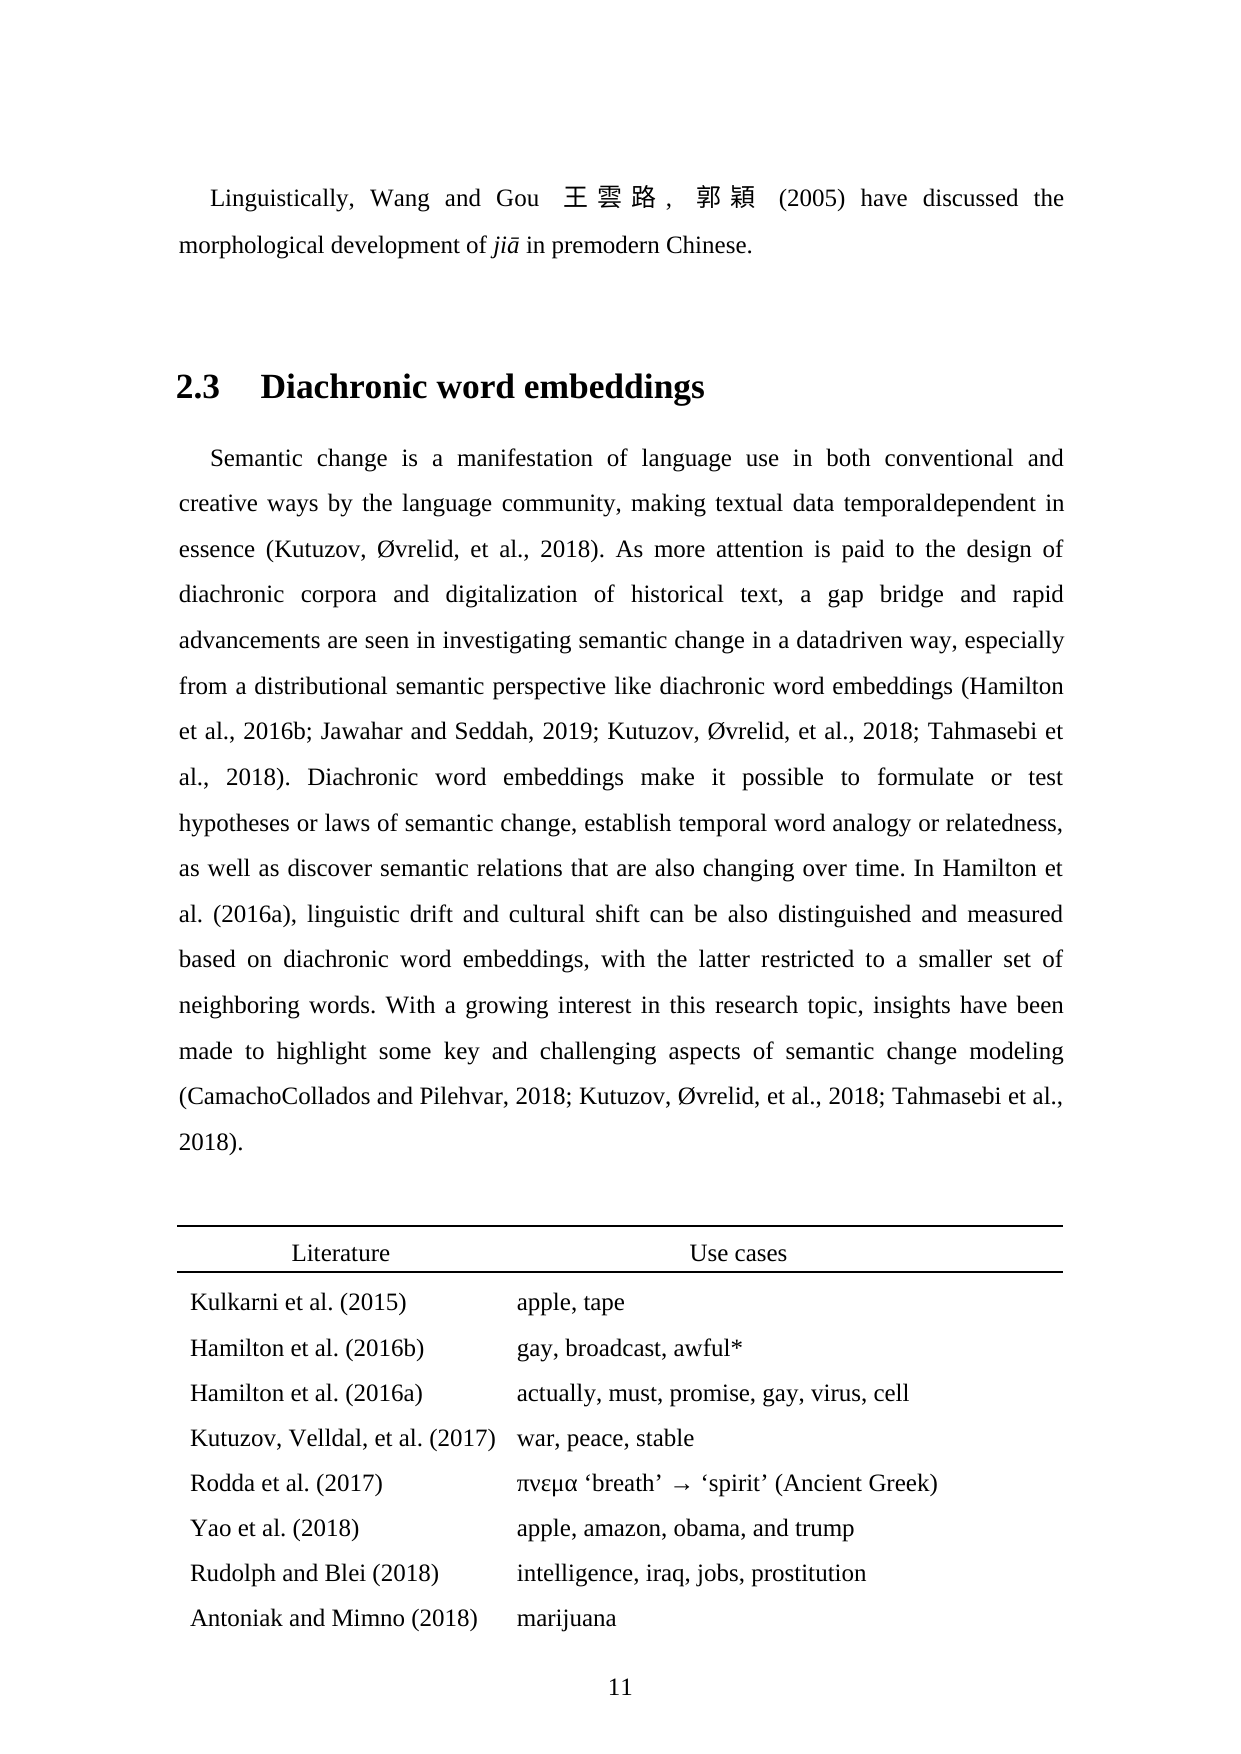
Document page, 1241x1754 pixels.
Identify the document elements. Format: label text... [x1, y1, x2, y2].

table_cell πνεμα ‘breath’ → ‘spirit’ (Ancient Greek) [517, 1456, 1063, 1501]
table_cell Hamilton et al. (2016b) [177, 1320, 517, 1365]
table_cell Yao et al. (2018) [177, 1501, 517, 1546]
text Semantic change is a manifestation of language use in both conventional and creative ways by the language community, making textual data temporal­dependent in essence (Kutuzov, Øvrelid, et al., 2018). As more attention is paid to the design of diachronic corpora and digitalization of historical text, a gap bridge and rapid advancements are seen in investigating semantic change in a data­driven way, especially from a distributional semantic perspective like diachronic word embeddings (Hamilton et al., 2016b; Jawahar and Seddah, 2019; Kutuzov, Øvrelid, et al., 2018; Tahmasebi et al., 2018). Diachronic word embeddings make it possible to formulate or test hypotheses or laws of semantic change, establish temporal word analogy or relatedness, as well as discover semantic relations that are also changing over time. In Hamilton et al. (2016a), linguistic drift and cultural shift can be also distinguished and measured based on diachronic word embeddings, with the latter restricted to a smaller set of neighboring words. With a growing interest in this research topic, insights have been made to highlight some key and challenging aspects of semantic change modeling (Camacho­Collados and Pilehvar, 2018; Kutuzov, Øvrelid, et al., 2018; Tahmasebi et al., 2018). [179, 443, 1064, 1156]
table_cell Kulkarni et al. (2015) [177, 1273, 517, 1320]
table_cell Rudolph and Blei (2018) [177, 1546, 517, 1591]
table_cell Kutuzov, Velldal, et al. (2017) [177, 1411, 517, 1456]
table_cell apple, amazon, obama, and trump [517, 1501, 1063, 1546]
table_cell Rodda et al. (2017) [177, 1456, 517, 1501]
subtitle 2.3 Diachronic word embeddings [176, 365, 1119, 406]
table_cell intelligence, iraq, jobs, prostitution [517, 1546, 1063, 1591]
text Linguistically, Wang and Gou 王雲路, 郭穎 (2005) have discussed the morphological development of jiā in pre­modern Chinese. [179, 177, 1064, 259]
table_cell actually, must, promise, gay, virus, cell [517, 1365, 1063, 1411]
table_cell war, peace, stable [517, 1411, 1063, 1456]
table_cell apple, tape [517, 1273, 1063, 1320]
table_cell gay, broadcast, awful* [517, 1320, 1063, 1365]
table_header Use cases [517, 1227, 1063, 1271]
table_cell Antoniak and Mimno (2018) [177, 1591, 517, 1636]
table_header Literature [177, 1227, 517, 1271]
table_cell marijuana [517, 1591, 1063, 1636]
table_cell Hamilton et al. (2016a) [177, 1365, 517, 1411]
